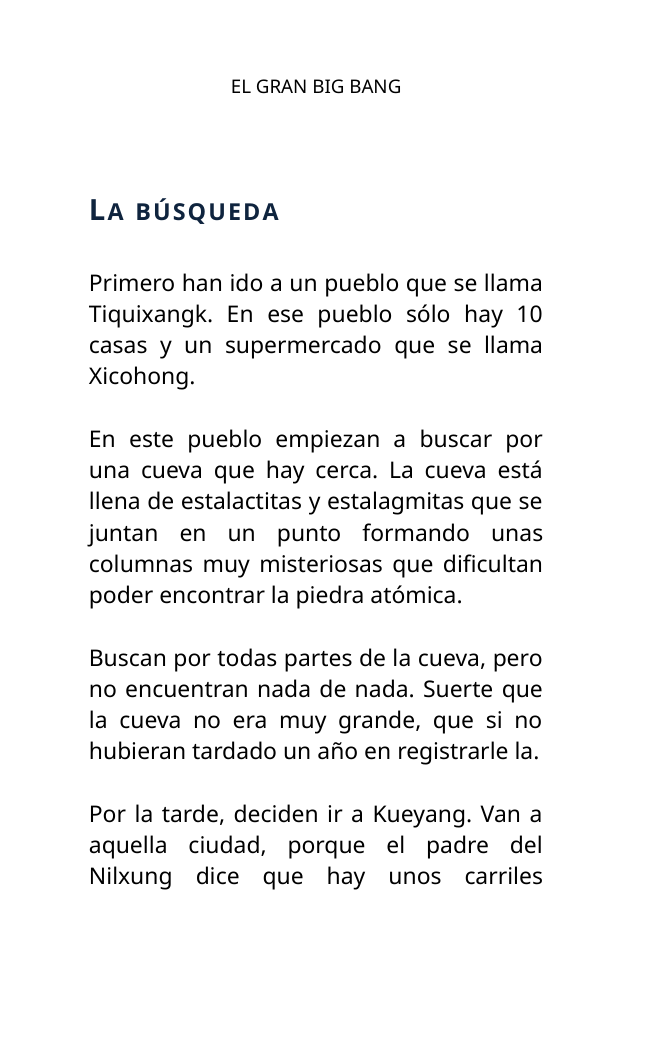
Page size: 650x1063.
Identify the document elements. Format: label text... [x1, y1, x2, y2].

subtitle La búsqueda [89, 189, 543, 229]
text Primero han ido a un pueblo que se llama Tiquixangk. En ese pueblo sólo hay 10 casas y un supermercado que se llama Xicohong. [89, 267, 543, 392]
text En este pueblo empiezan a buscar por una cueva que hay cerca. La cueva está llena de estalactitas y estalagmitas que se juntan en un punto formando unas columnas muy misteriosas que dificultan poder encontrar la piedra atómica. [89, 423, 543, 610]
text Buscan por todas partes de la cueva, pero no encuentran nada de nada. Suerte que la cueva no era muy grande, que si no hubieran tardado un año en registrarle la. [89, 642, 543, 767]
